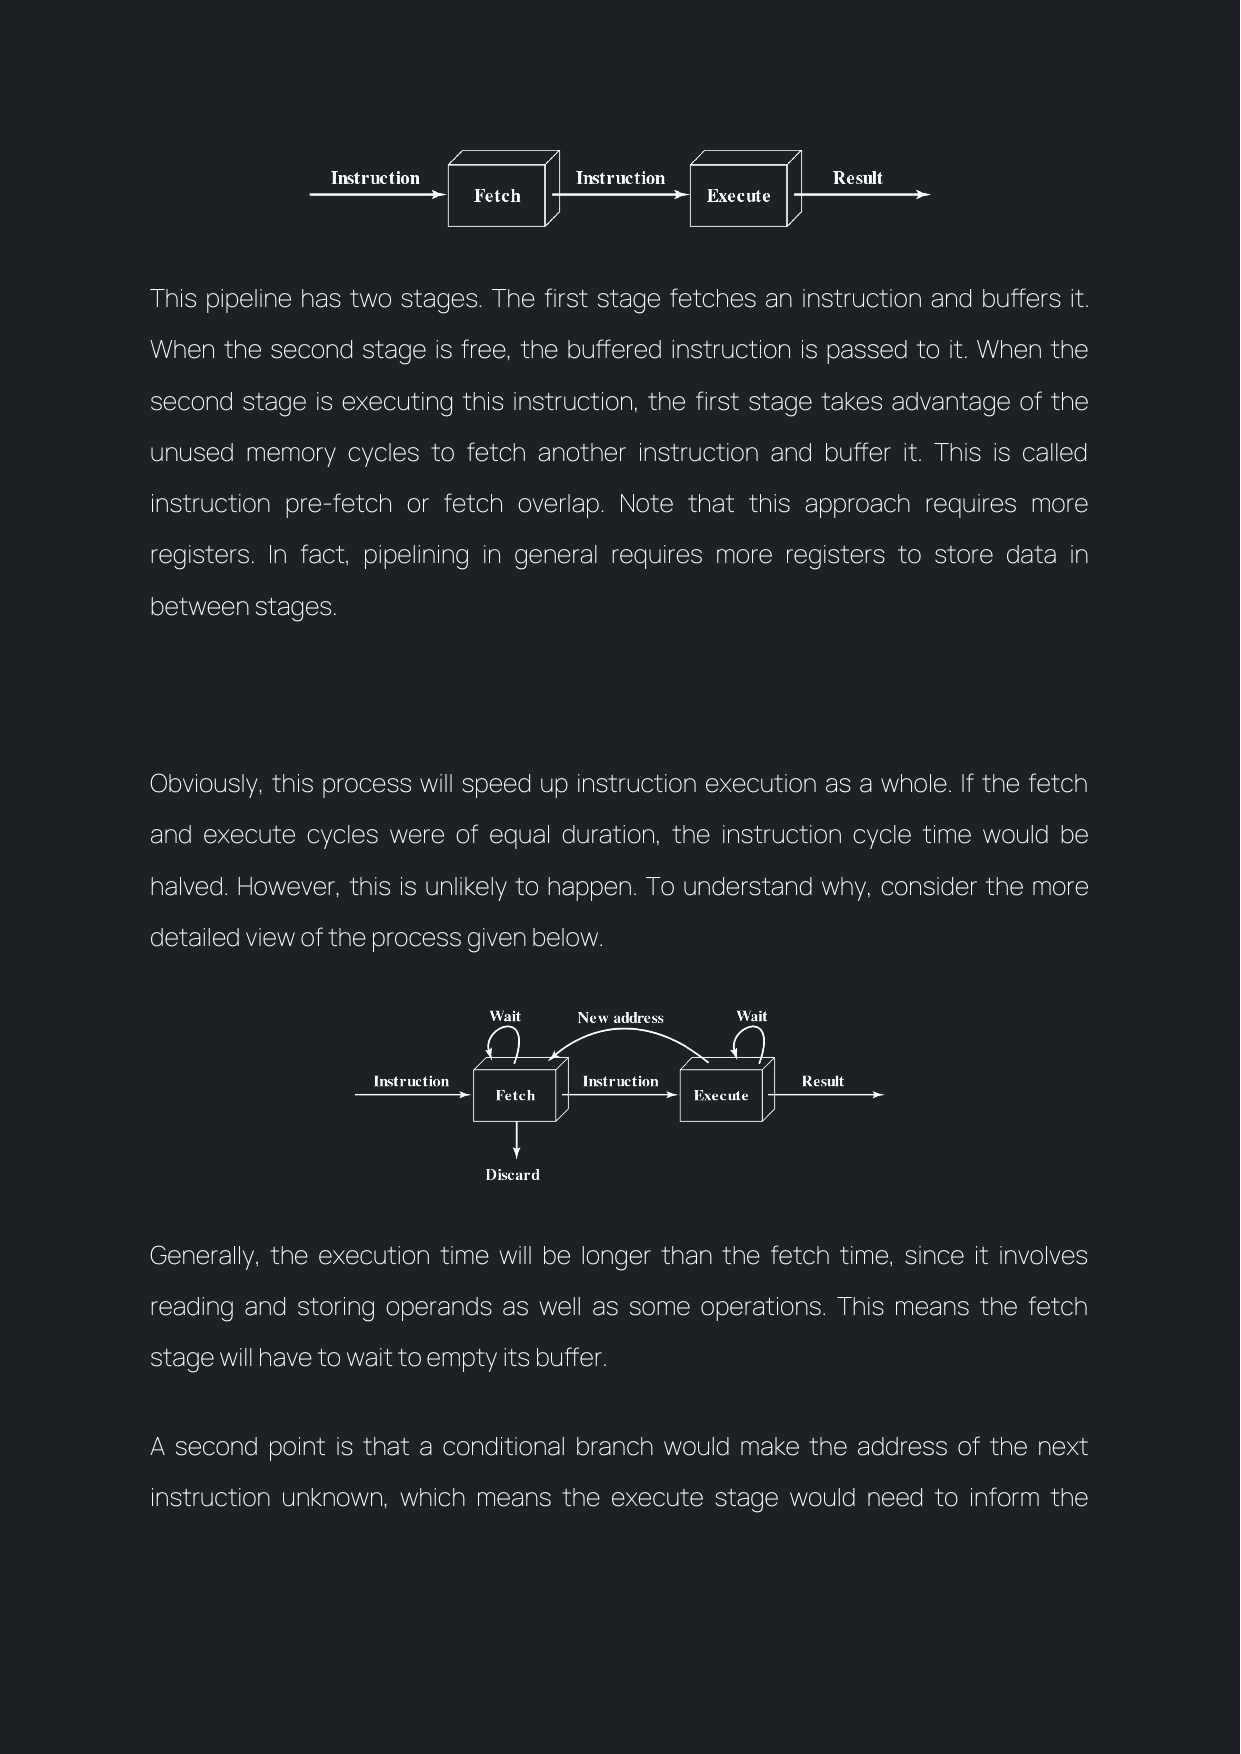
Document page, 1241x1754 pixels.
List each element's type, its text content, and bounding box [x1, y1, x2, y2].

picture [354, 1008, 886, 1183]
text Generally, the execution time will be longer than the fetch time, since it involves reading and storing operands as well as some operations. This means the fetch stage will have to wait to empty its buffer. [150, 1237, 1090, 1374]
picture [309, 150, 931, 227]
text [150, 1429, 1090, 1514]
text This pipeline has two stages. The first stage fetches an instruction and buffers it. When the second stage is free, the buffered instruction is passed to it. When the second stage is executing this instruction, the first stage takes advantage of the unused memory cycles to fetch another instruction and buffer it. This is called instruction pre-fetch or fetch overlap. Note that this approach requires more registers. In fact, pipelining in general requires more registers to store data in between stages. [150, 281, 1090, 623]
text Obviously, this process will speed up instruction execution as a whole. If the fetch and execute cycles were of equal duration, the instruction cycle time would be halved. However, this is unlikely to happen. To understand why, consider the more detailed view of the process given below. [150, 766, 1090, 954]
